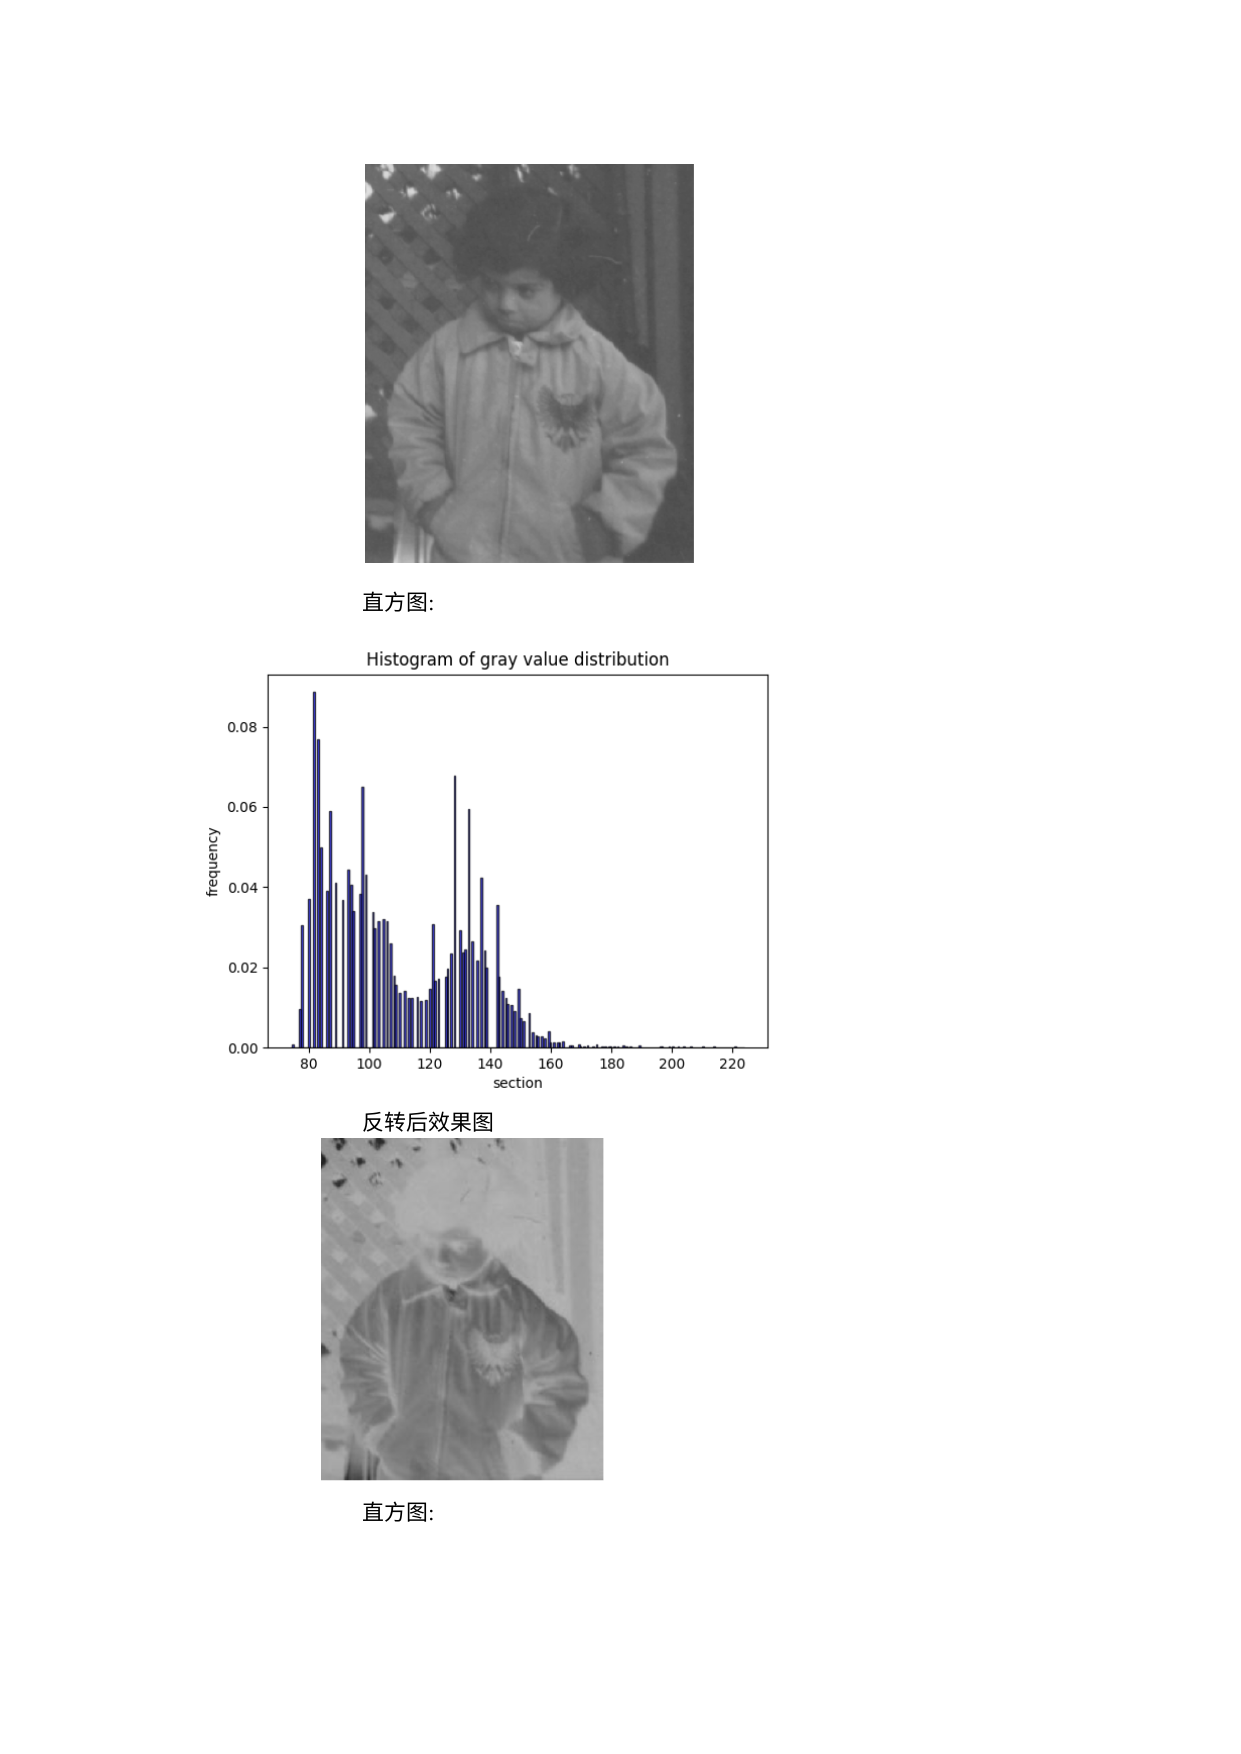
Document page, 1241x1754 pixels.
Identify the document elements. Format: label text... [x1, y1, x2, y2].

picture [318, 1137, 607, 1484]
picture [187, 617, 832, 1101]
picture [362, 162, 697, 565]
text 直方图: [275, 1494, 1053, 1527]
text 直方图: [362, 584, 1053, 617]
text 反转后效果图 [187, 1104, 1053, 1137]
